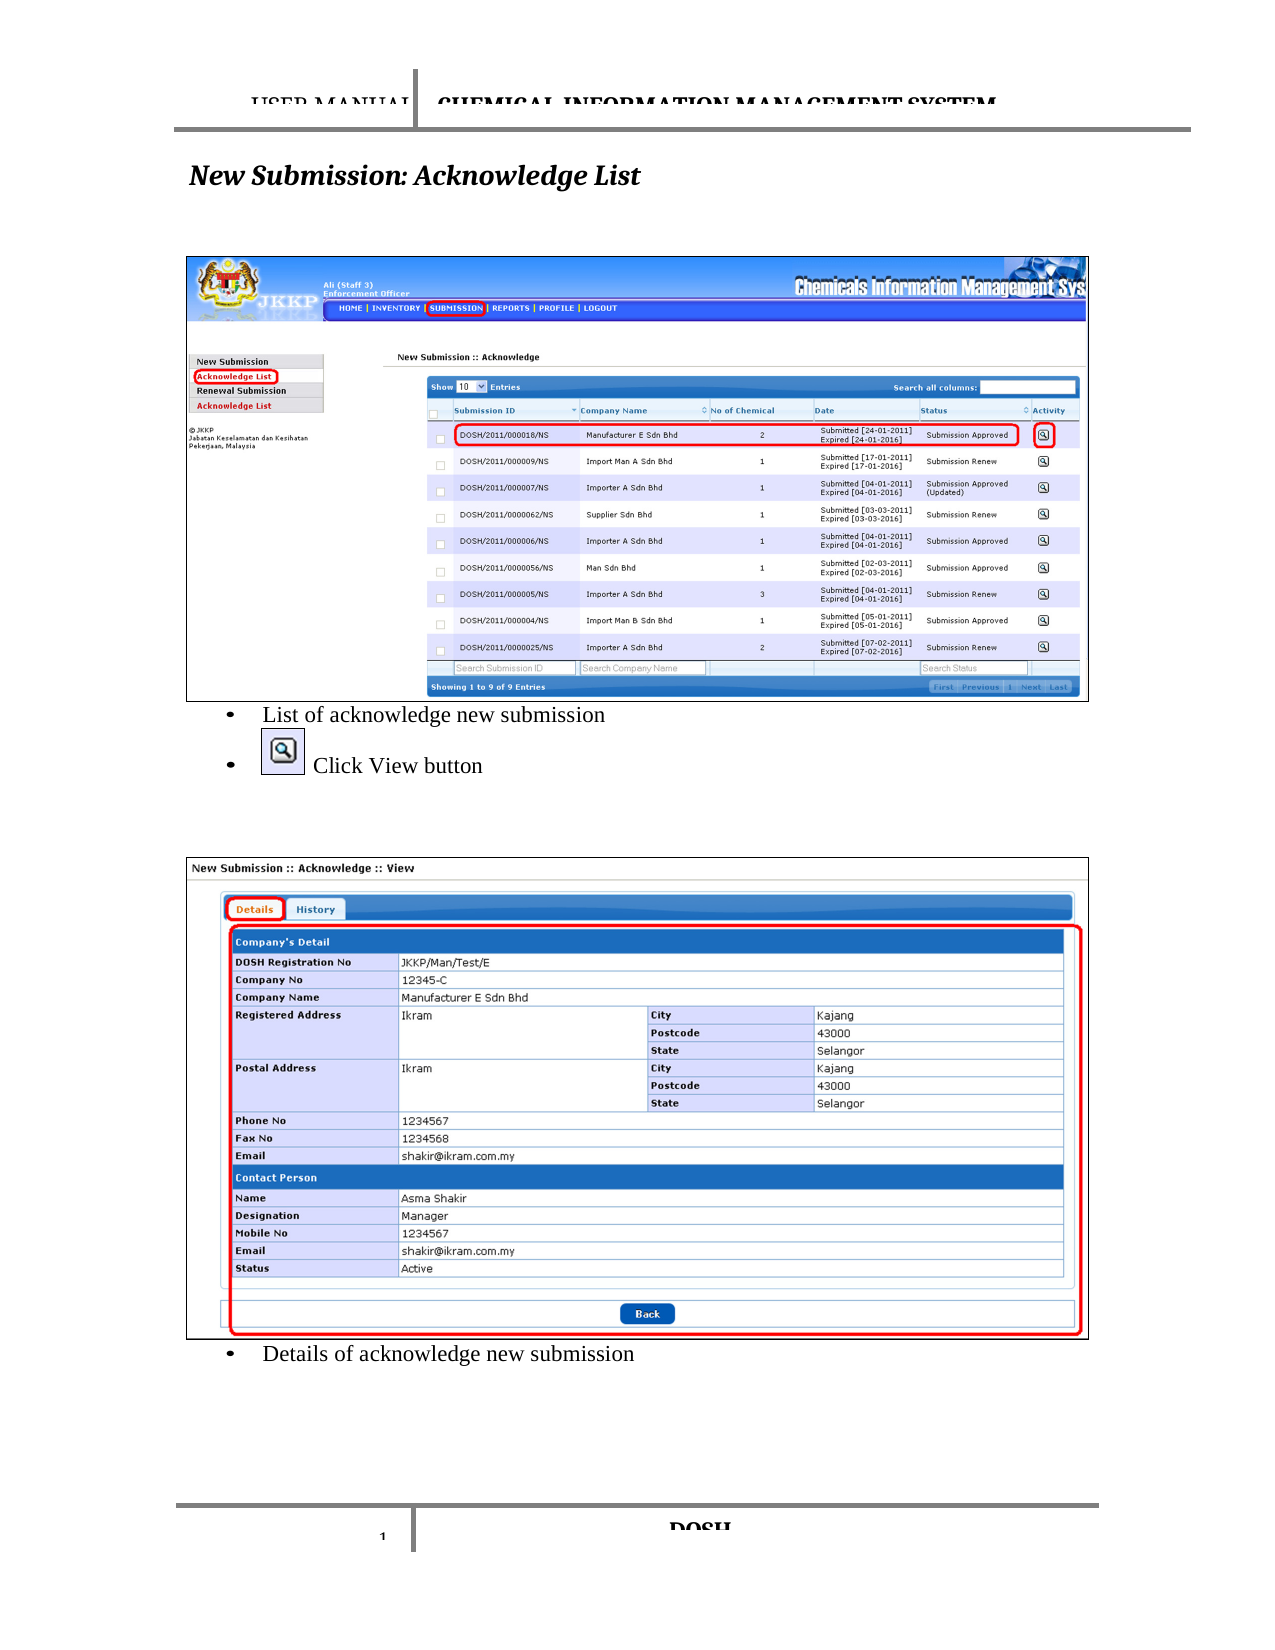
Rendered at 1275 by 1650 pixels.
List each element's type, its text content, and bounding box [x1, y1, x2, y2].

text New Submission: Acknowledge List [183, 159, 646, 193]
picture [187, 858, 1088, 1339]
picture [187, 257, 1088, 701]
picture [262, 729, 304, 774]
text • Details of acknowledge new submission [225, 1339, 1112, 1366]
text • Click View button [225, 728, 1112, 780]
text • List of acknowledge new submission [225, 701, 1112, 728]
